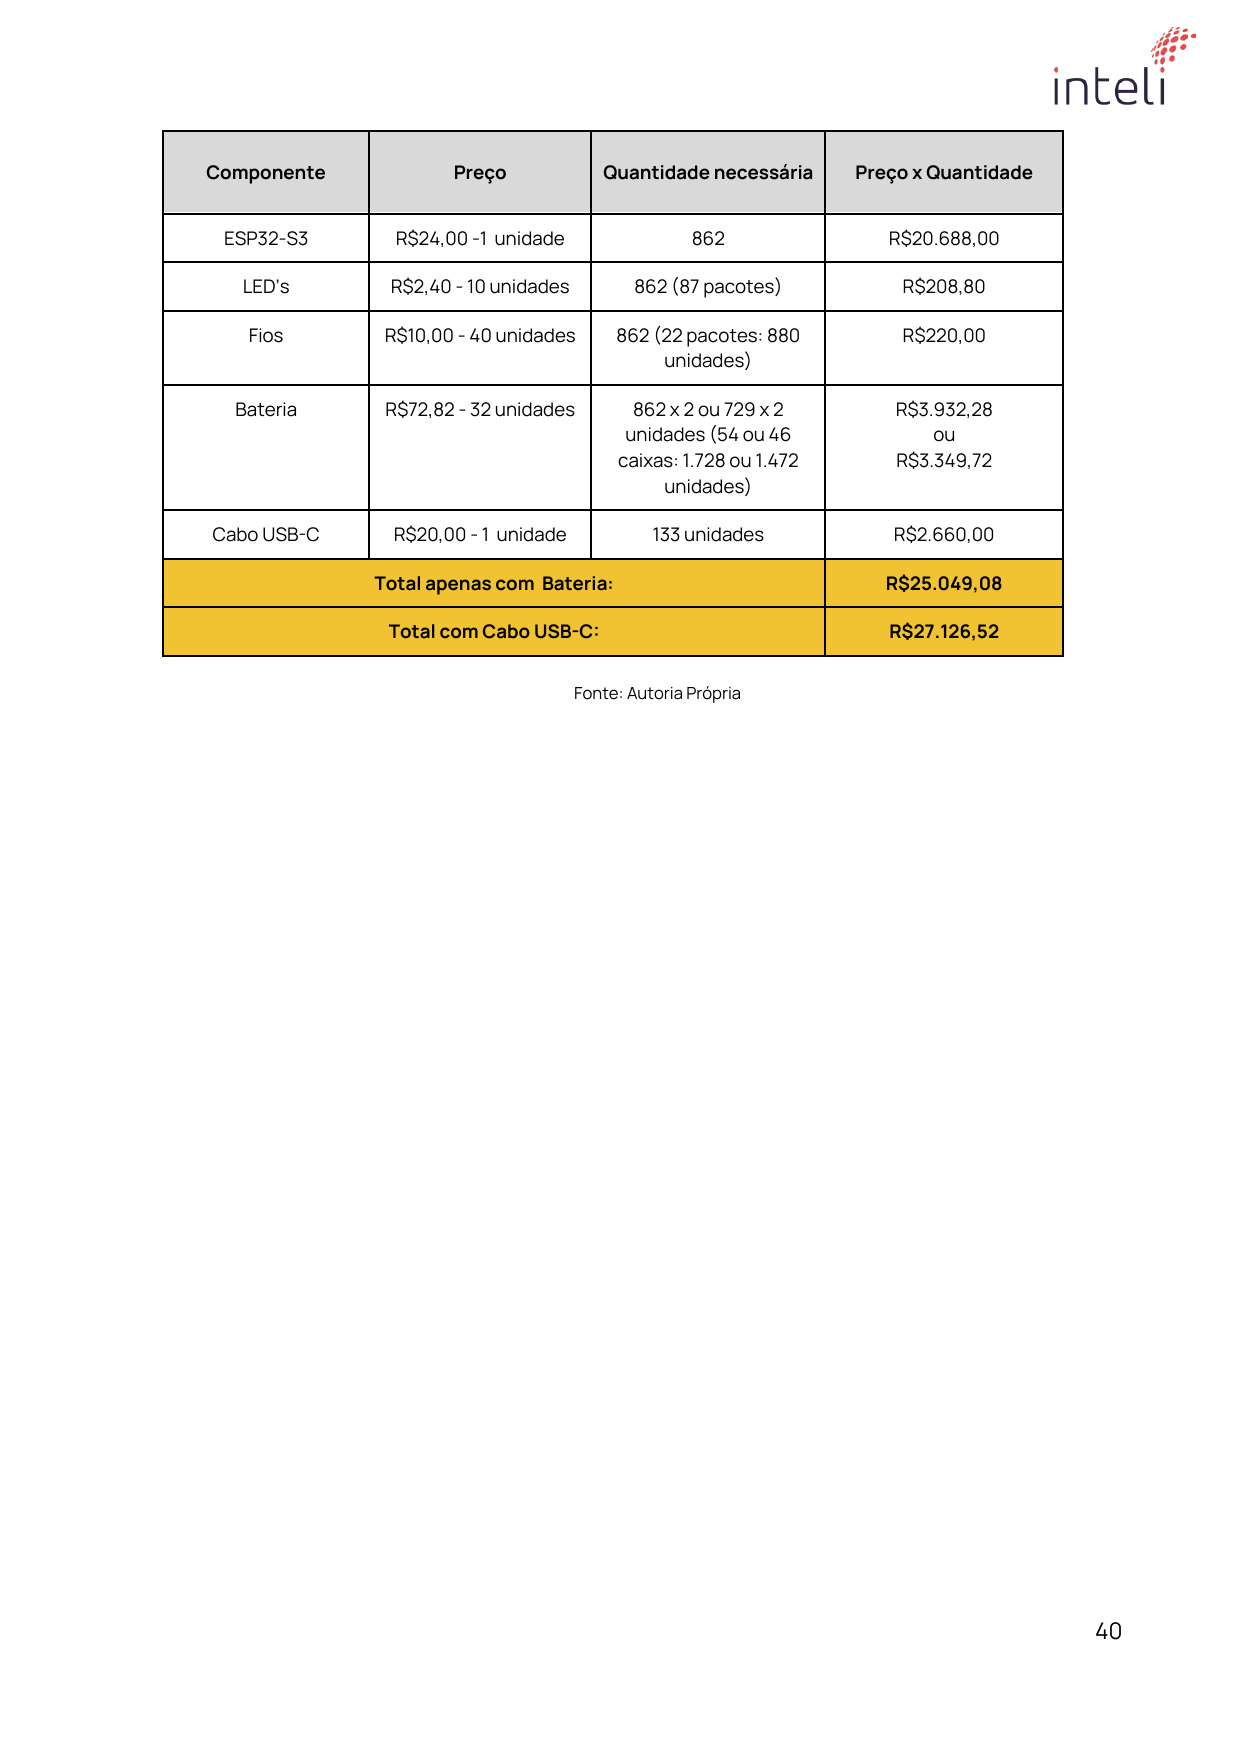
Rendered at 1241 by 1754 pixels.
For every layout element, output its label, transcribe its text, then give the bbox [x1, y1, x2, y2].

table_header Preço x Quantidade [826, 132, 1062, 212]
table_cell R$25.049,08 [826, 560, 1062, 606]
table_cell R$24,00 -1 unidade [370, 215, 590, 261]
picture [1054, 27, 1197, 105]
table_cell R$208,80 [826, 263, 1062, 309]
table_cell Cabo USB-C [164, 511, 368, 558]
table_cell R$27.126,52 [826, 608, 1062, 655]
table_header Preço [370, 132, 590, 212]
table_cell R$3.932,28 ou R$3.349,72 [826, 386, 1062, 509]
table_cell Bateria [164, 386, 368, 509]
table_cell R$20,00 - 1 unidade [370, 511, 590, 558]
table_cell R$20.688,00 [826, 215, 1062, 261]
table_cell 862 (22 pacotes: 880 unidades) [592, 312, 824, 384]
table_cell Total apenas com Bateria: [164, 560, 824, 606]
text Fonte: Autoria Própria [193, 682, 1122, 704]
table_cell R$2,40 - 10 unidades [370, 263, 590, 309]
table_cell ESP32-S3 [164, 215, 368, 261]
table_cell R$10,00 - 40 unidades [370, 312, 590, 384]
table_cell R$2.660,00 [826, 511, 1062, 558]
table_header Quantidade necessária [592, 132, 824, 212]
table_cell LED’s [164, 263, 368, 309]
table_cell R$72,82 - 32 unidades [370, 386, 590, 509]
table_cell Total com Cabo USB-C: [164, 608, 824, 655]
table_cell 862 (87 pacotes) [592, 263, 824, 309]
table_cell 862 [592, 215, 824, 261]
table_cell 133 unidades [592, 511, 824, 558]
table_cell 862 x 2 ou 729 x 2 unidades (54 ou 46 caixas: 1.728 ou 1.472 unidades) [592, 386, 824, 509]
table_header Componente [164, 132, 368, 212]
table_cell R$220,00 [826, 312, 1062, 384]
table_cell Fios [164, 312, 368, 384]
